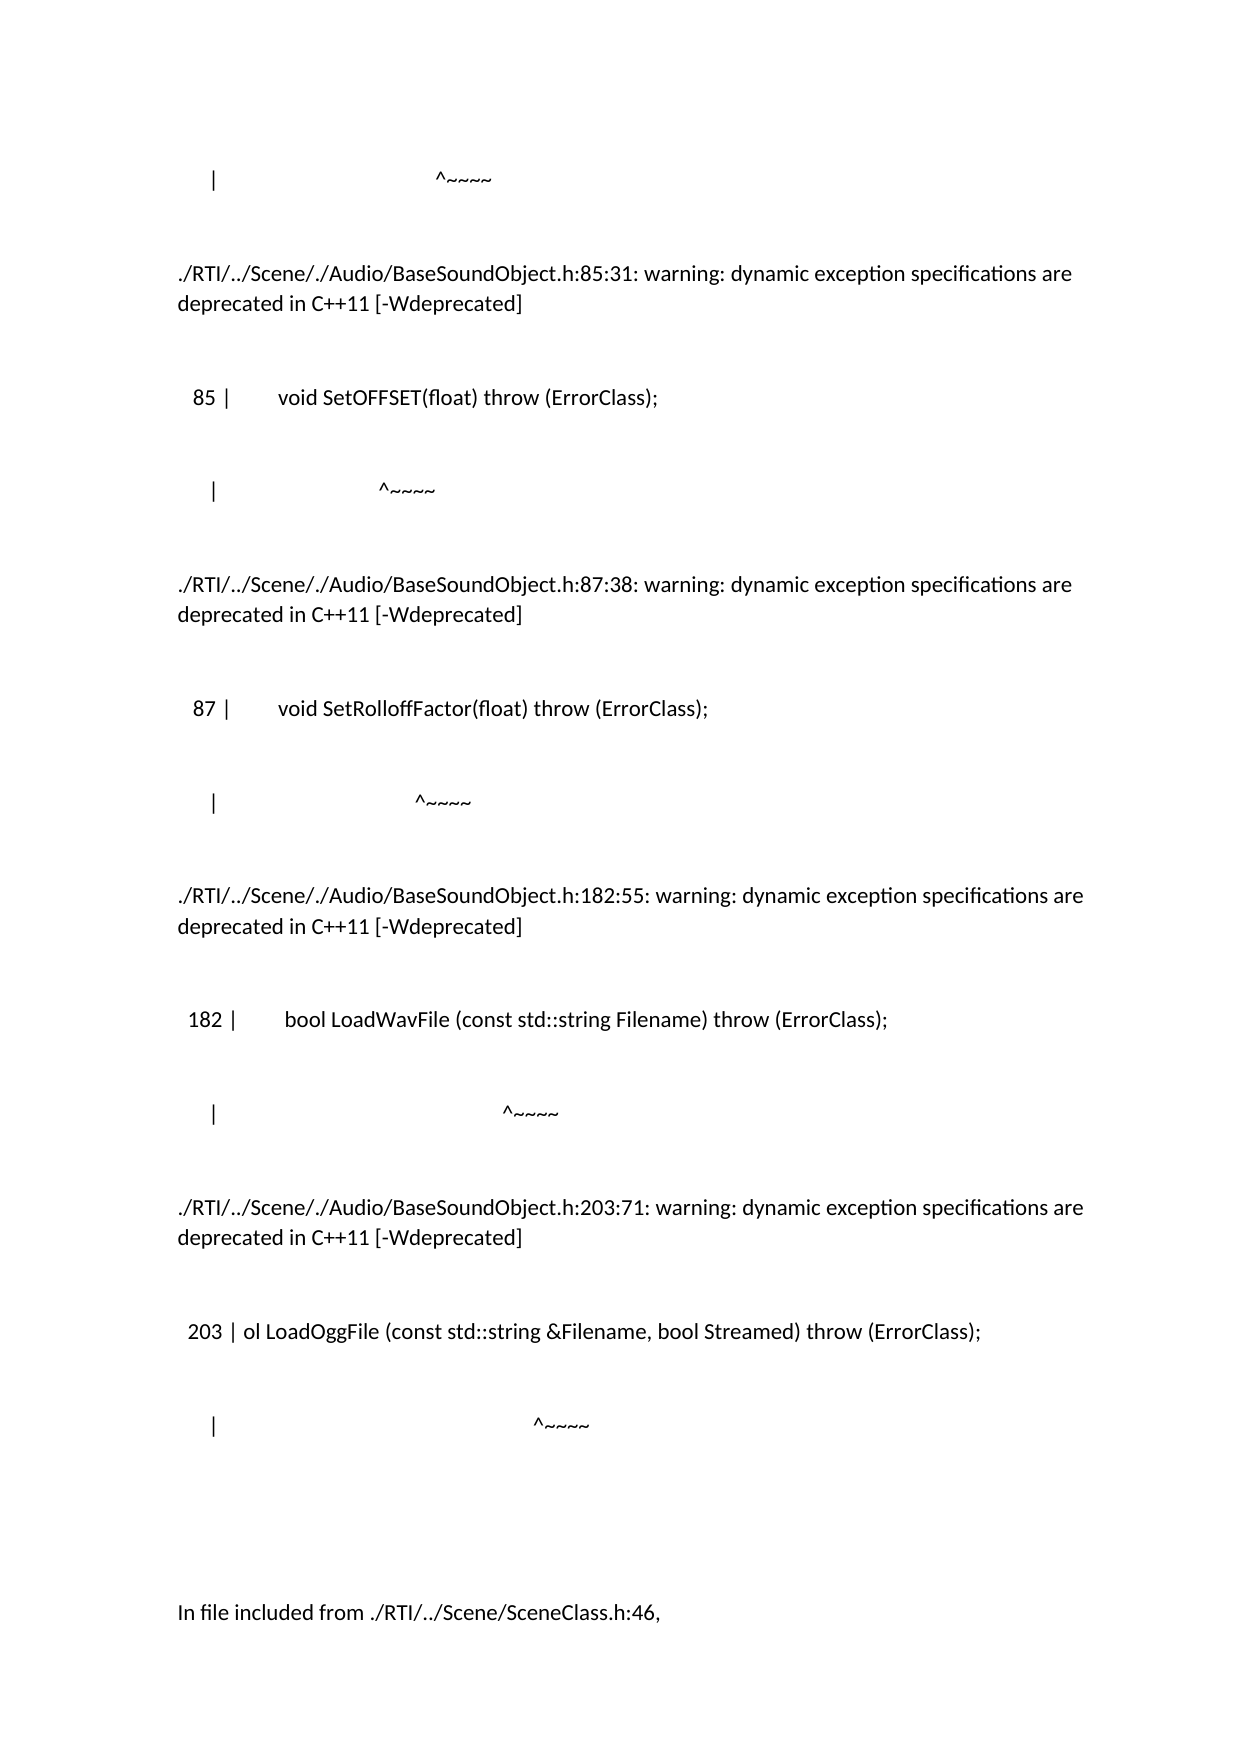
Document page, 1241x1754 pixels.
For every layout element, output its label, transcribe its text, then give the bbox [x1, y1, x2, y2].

text ./RTI/../Scene/./Audio/BaseSoundObject.h:182:55: warning: dynamic exception specifications are deprecated in C++11 [-Wdeprecated] [177, 882, 1152, 940]
text ./RTI/../Scene/./Audio/BaseSoundObject.h:85:31: warning: dynamic exception specifications are deprecated in C++11 [-Wdeprecated] [177, 259, 1152, 317]
text | ^~~~~ [177, 1099, 1152, 1127]
text | ^~~~~ [177, 476, 1152, 504]
text 87 | void SetRolloffFactor(float) throw (ErrorClass); [177, 694, 1152, 722]
text 85 | void SetOFFSET(float) throw (ErrorClass); [177, 383, 1152, 411]
text | ^~~~~ [177, 165, 1152, 193]
text | ^~~~~ [177, 1411, 1152, 1439]
text | ^~~~~ [177, 788, 1152, 816]
text In file included from ./RTI/../Scene/SceneClass.h:46, [177, 1598, 1152, 1626]
text ./RTI/../Scene/./Audio/BaseSoundObject.h:87:38: warning: dynamic exception specifications are deprecated in C++11 [-Wdeprecated] [177, 570, 1152, 628]
text ./RTI/../Scene/./Audio/BaseSoundObject.h:203:71: warning: dynamic exception specifications are deprecated in C++11 [-Wdeprecated] [177, 1193, 1152, 1251]
text 182 | bool LoadWavFile (const std::string Filename) throw (ErrorClass); [177, 1006, 1152, 1034]
text 203 | ol LoadOggFile (const std::string &Filename, bool Streamed) throw (ErrorClass); [177, 1317, 1152, 1345]
